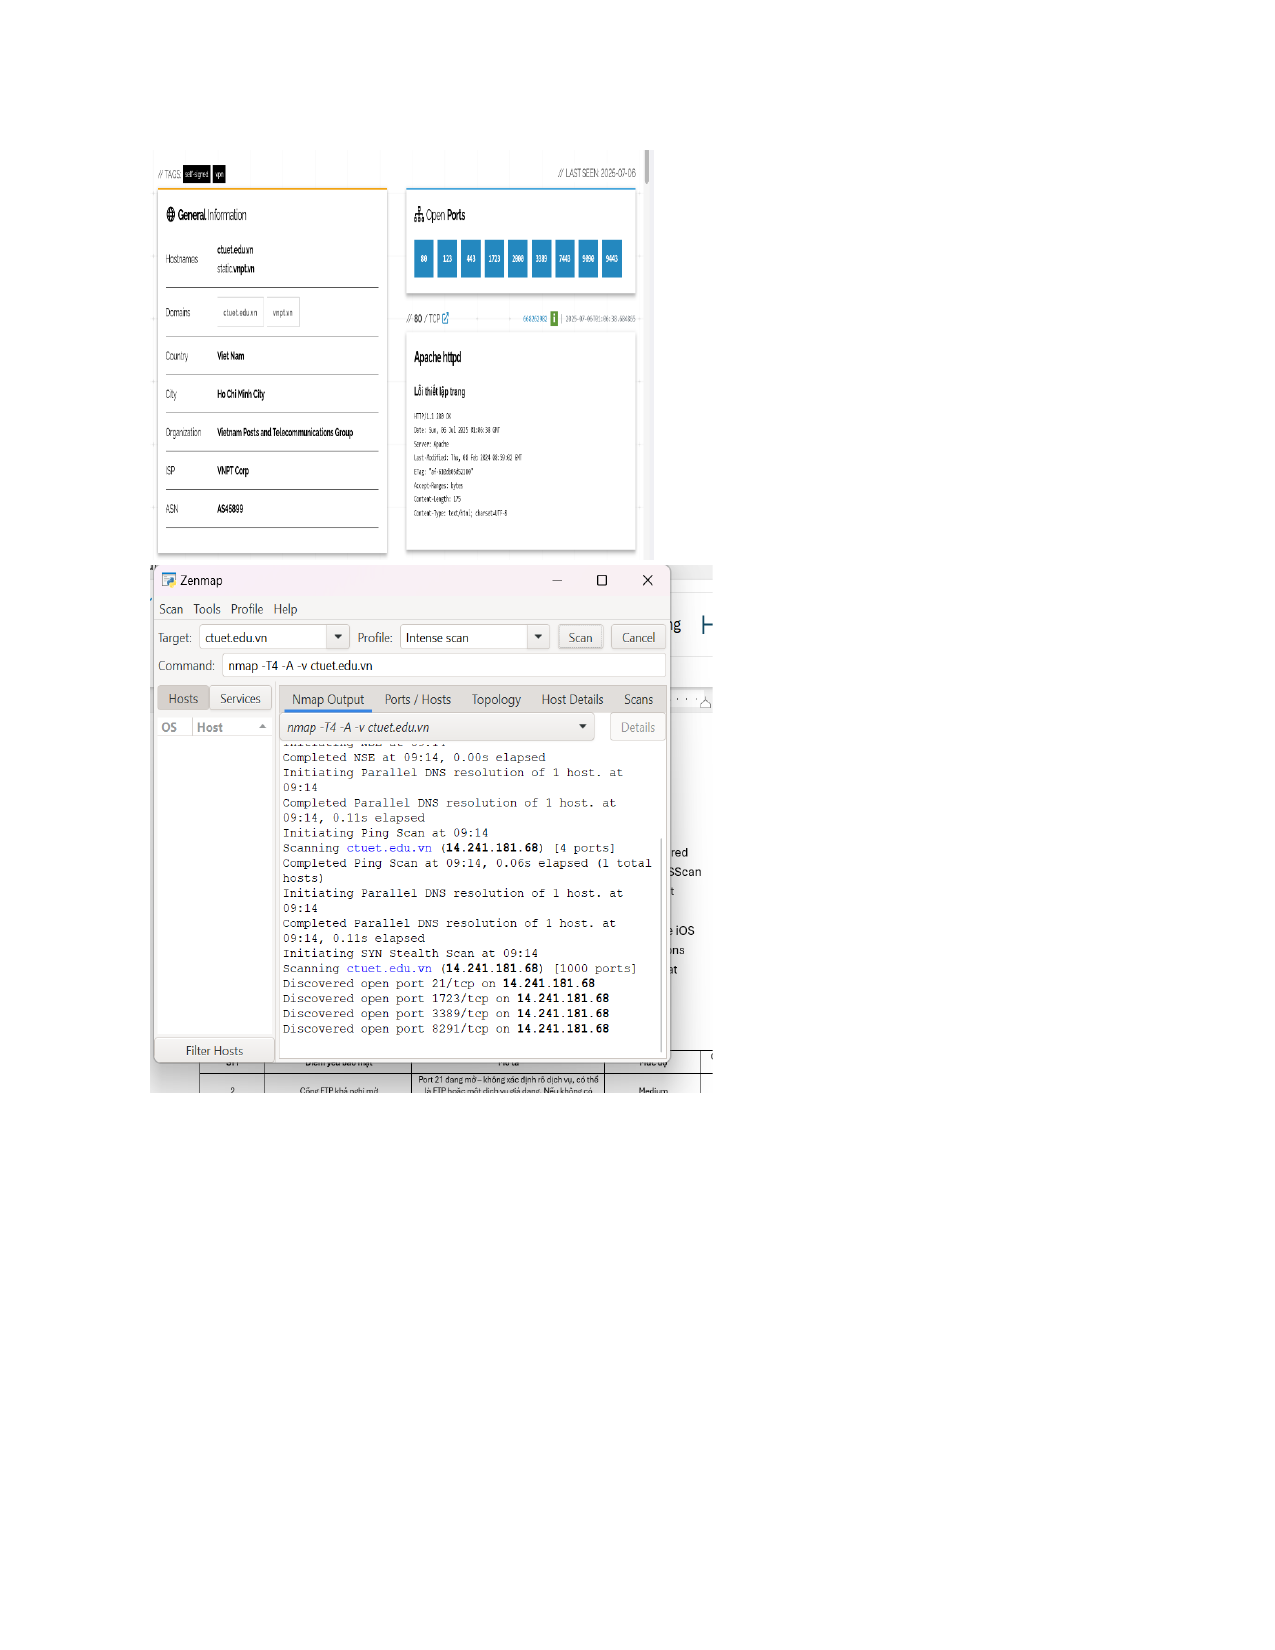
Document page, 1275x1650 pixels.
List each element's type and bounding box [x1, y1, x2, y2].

picture [150, 150, 654, 560]
picture [150, 565, 713, 1093]
